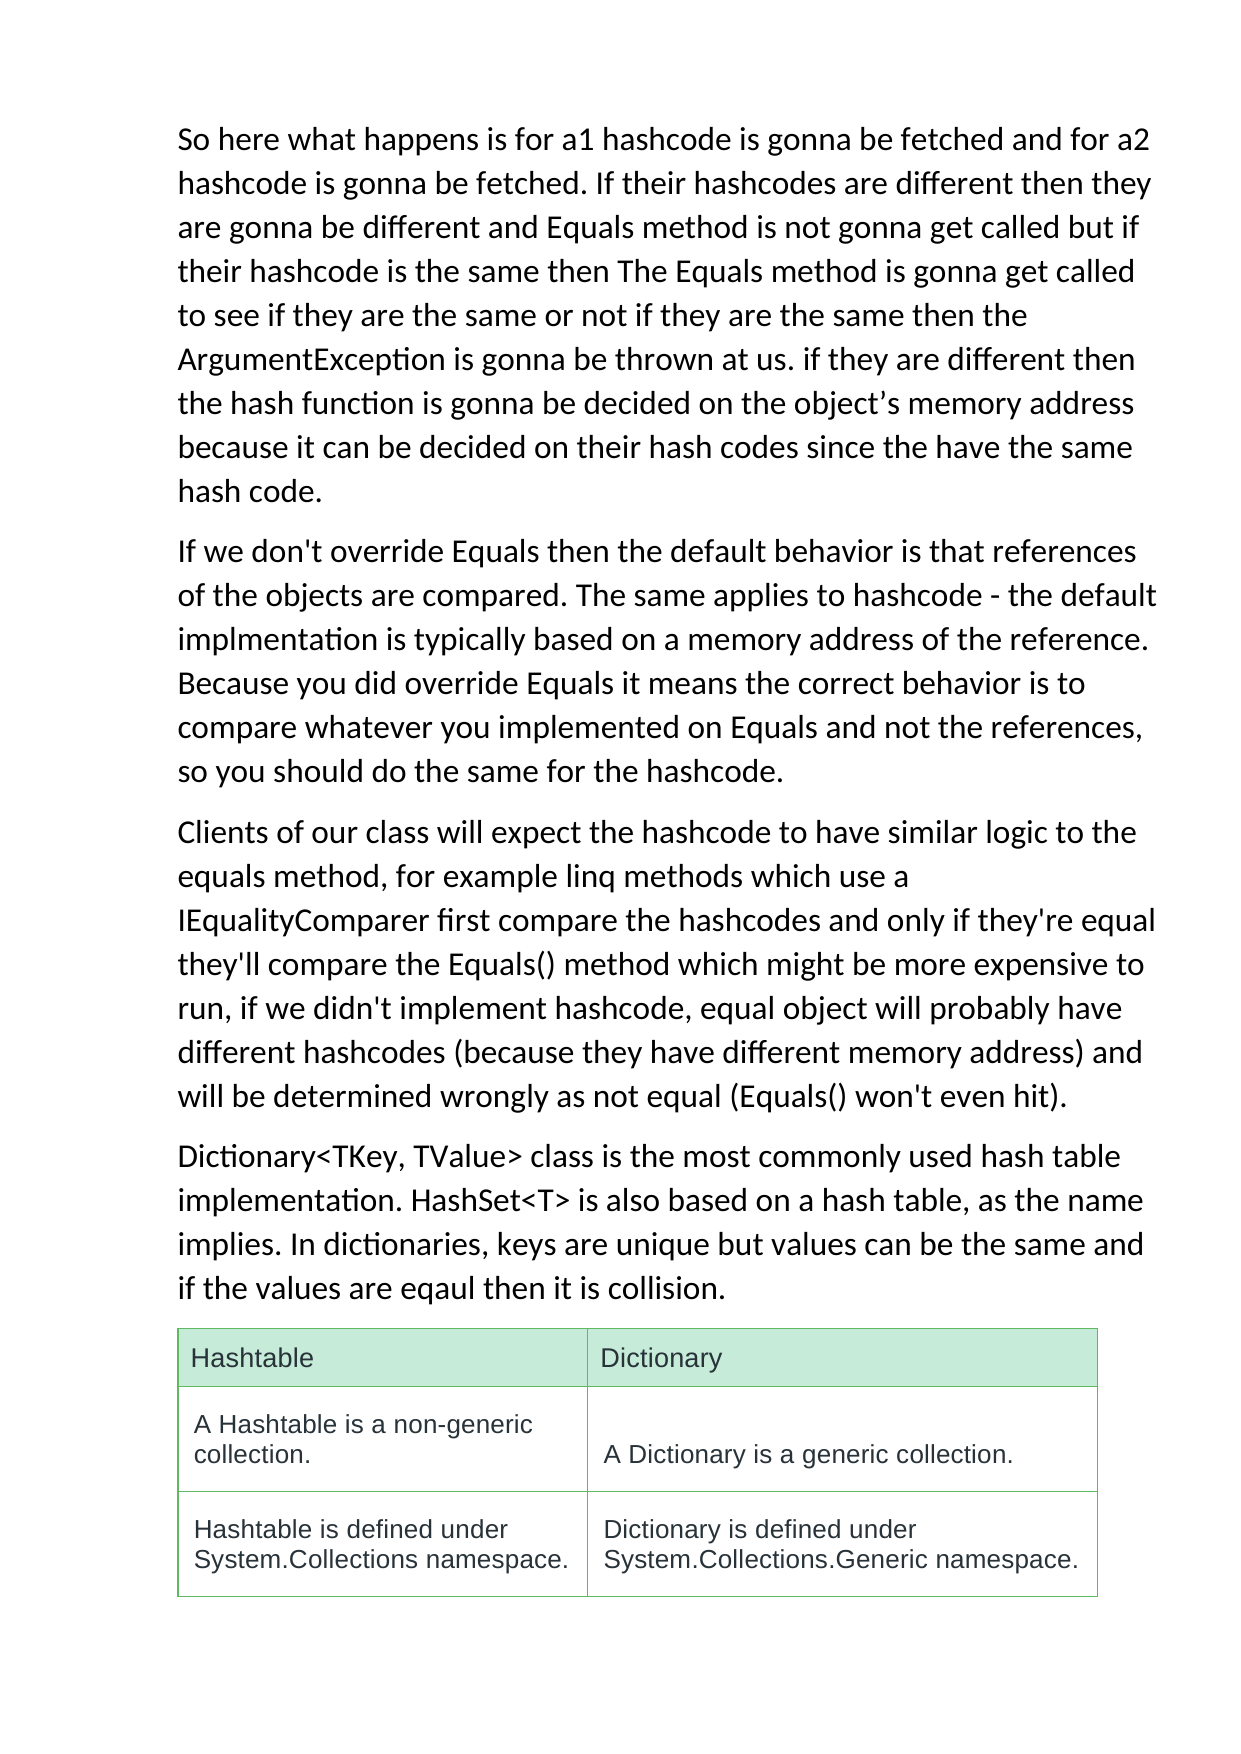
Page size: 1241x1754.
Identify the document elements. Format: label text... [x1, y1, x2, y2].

table_header Dictionary [588, 1329, 1097, 1386]
table_cell Hashtable is defined under System.Collections namespace. [179, 1492, 587, 1596]
text If we don't override Equals then the default behavior is that references of the objects are compared. The same applies to hashcode - the default implmentation is typically based on a memory address of the reference. Because you did override Equals it means the correct behavior is to compare whatever you implemented on Equals and not the references, so you should do the same for the hashcode. [177, 530, 1162, 791]
text So here what happens is for a1 hashcode is gonna be fetched and for a2 hashcode is gonna be fetched. If their hashcodes are different then they are gonna be different and Equals method is not gonna get called but if their hashcode is the same then The Equals method is gonna get called to see if they are the same or not if they are the same then the ArgumentException is gonna be thrown at us. if they are different then the hash function is gonna be decided on the object’s memory address because it can be decided on their hash codes since the have the same hash code. [177, 118, 1162, 511]
text Clients of our class will expect the hashcode to have similar logic to the equals method, for example linq methods which use a IEqualityComparer first compare the hashcodes and only if they're equal they'll compare the Equals() method which might be more expensive to run, if we didn't implement hashcode, equal object will probably have different hashcodes (because they have different memory address) and will be determined wrongly as not equal (Equals() won't even hit). [177, 811, 1162, 1115]
table_cell A Dictionary is a generic collection. [588, 1387, 1097, 1491]
table_cell Dictionary is defined under System.Collections.Generic namespace. [588, 1492, 1097, 1596]
table_header Hashtable [179, 1329, 587, 1386]
table_cell A Hashtable is a non-generic collection. [179, 1387, 587, 1491]
text Dictionary<TKey, TValue> class is the most commonly used hash table implementation. HashSet<T> is also based on a hash table, as the name implies. In dictionaries, keys are unique but values can be the same and if the values are eqaul then it is collision. [177, 1135, 1162, 1308]
